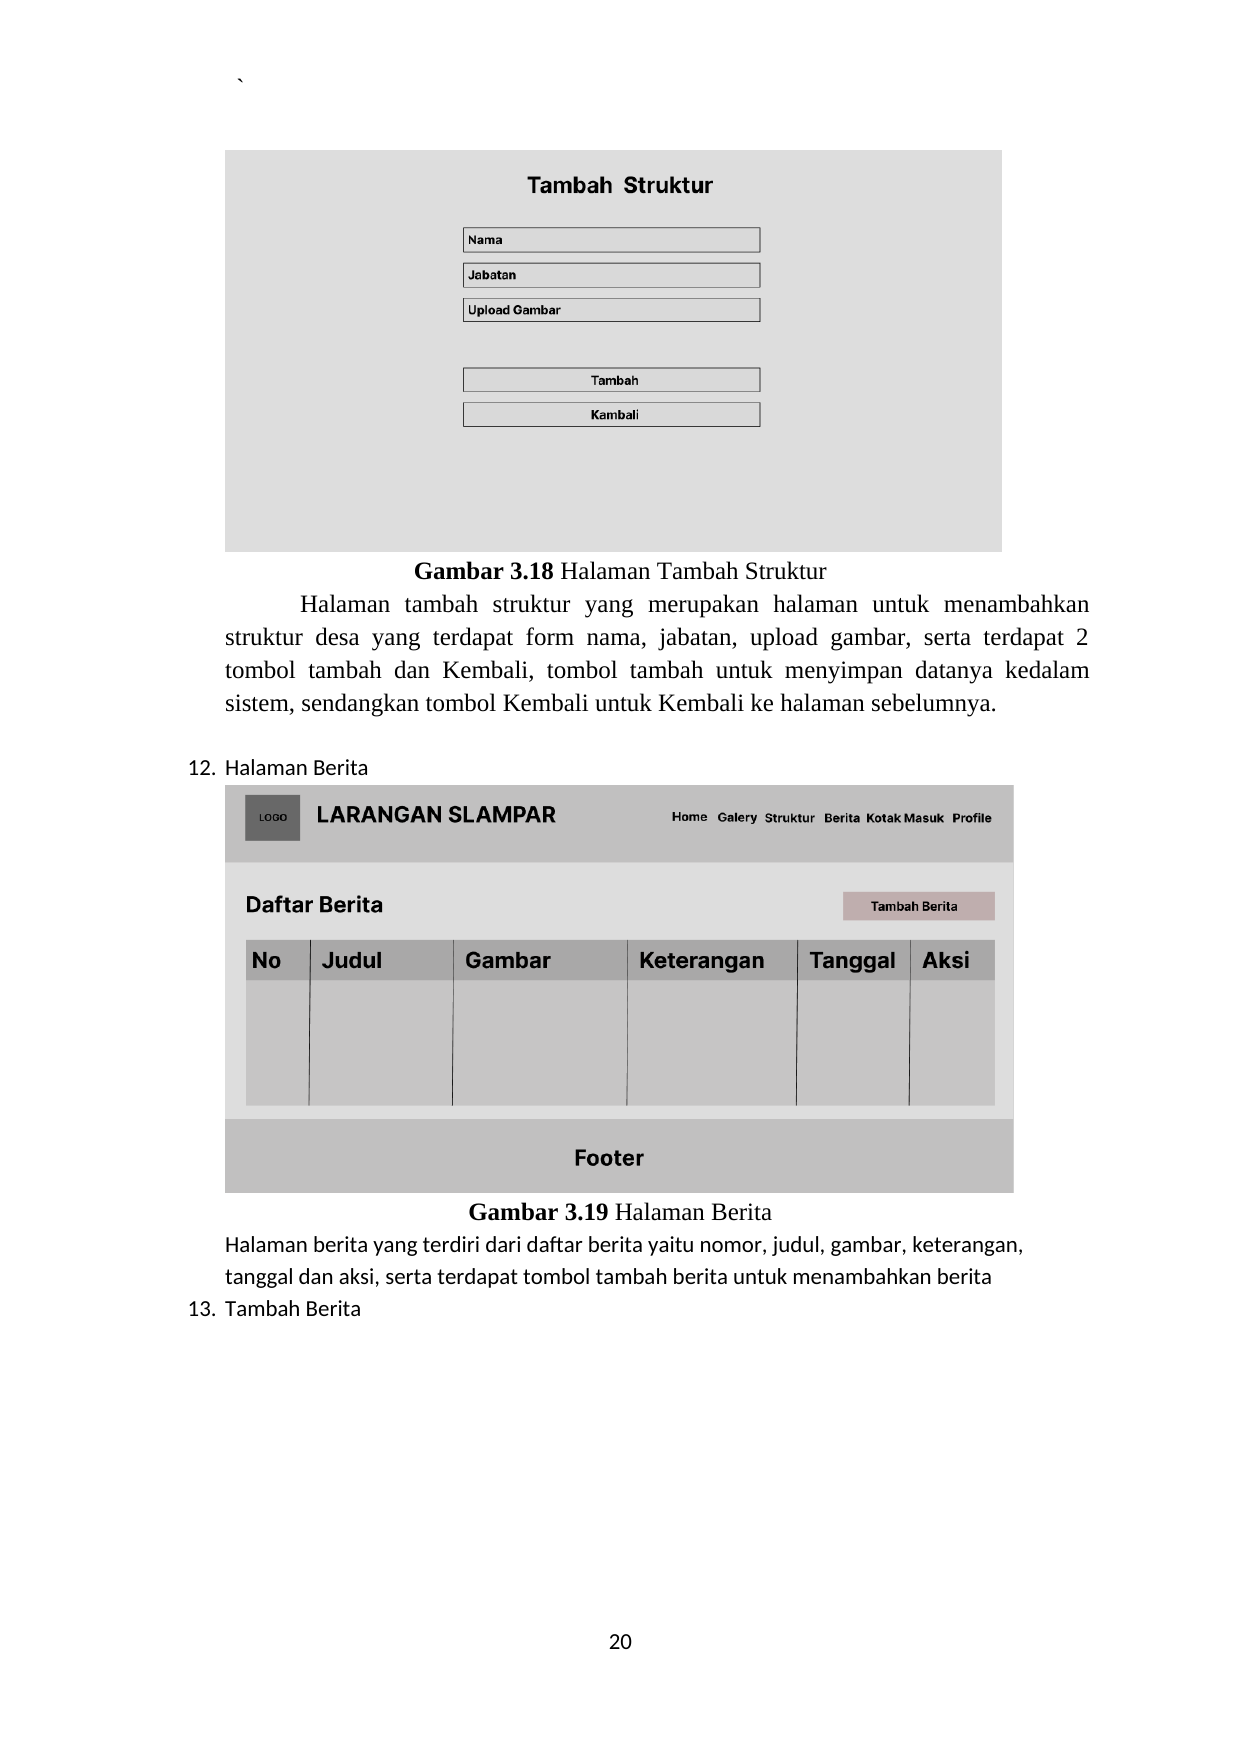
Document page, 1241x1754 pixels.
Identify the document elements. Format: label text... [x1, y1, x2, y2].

picture [225, 150, 1002, 552]
list Halaman tambah struktur yang merupakan halaman untuk menambahkan struktur desa yang terdapat form nama, jabatan, upload gambar, serta terdapat 2 tombol tambah dan Kembali, tombol tambah untuk menyimpan datanya kedalam sistem, sendangkan tombol Kembali untuk Kembali ke halaman sebelumnya. [225, 589, 1090, 717]
list Halaman berita yang terdiri dari daftar berita yaitu nomor, judul, gambar, keterangan, tanggal dan aksi, serta terdapat tombol tambah berita untuk menambahkan berita [225, 1230, 1090, 1290]
list Gambar 3.19 Halaman Berita [150, 1197, 1090, 1226]
list Gambar 3.18 Halaman Tambah Struktur [150, 556, 1090, 585]
picture [225, 785, 1014, 1193]
list Tambah Berita [187, 1294, 1090, 1322]
list Halaman Berita [187, 753, 1090, 781]
